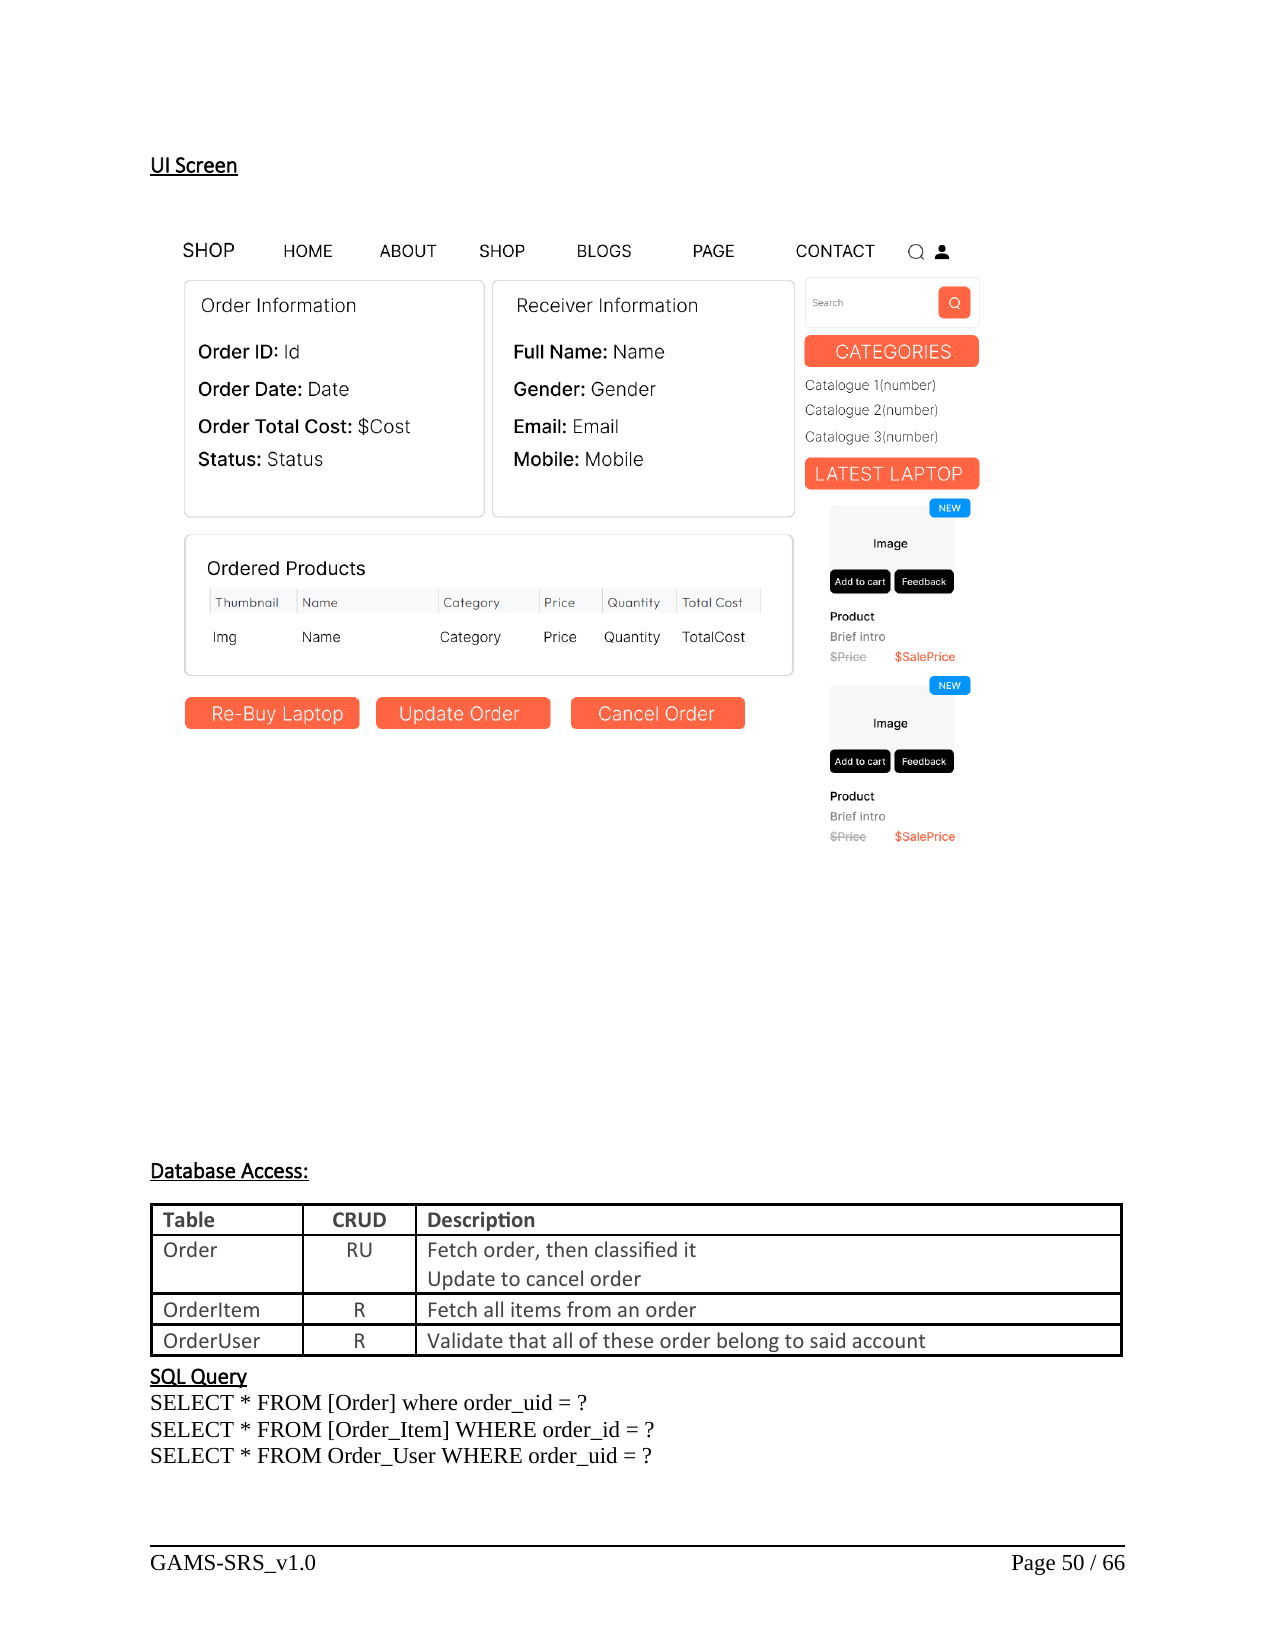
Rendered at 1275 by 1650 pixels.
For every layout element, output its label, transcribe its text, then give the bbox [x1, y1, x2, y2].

subtitle UI Screen [150, 150, 1125, 178]
text SELECT * FROM Order_User WHERE order_uid = ? [150, 1442, 1125, 1468]
text SELECT * FROM [Order] where order_uid = ? [150, 1389, 1125, 1416]
subtitle Database Access: [150, 1156, 1125, 1183]
picture [150, 205, 1004, 1152]
text SELECT * FROM [Order_Item] WHERE order_id = ? [150, 1416, 1125, 1442]
subtitle SQL Query [150, 1361, 1125, 1389]
